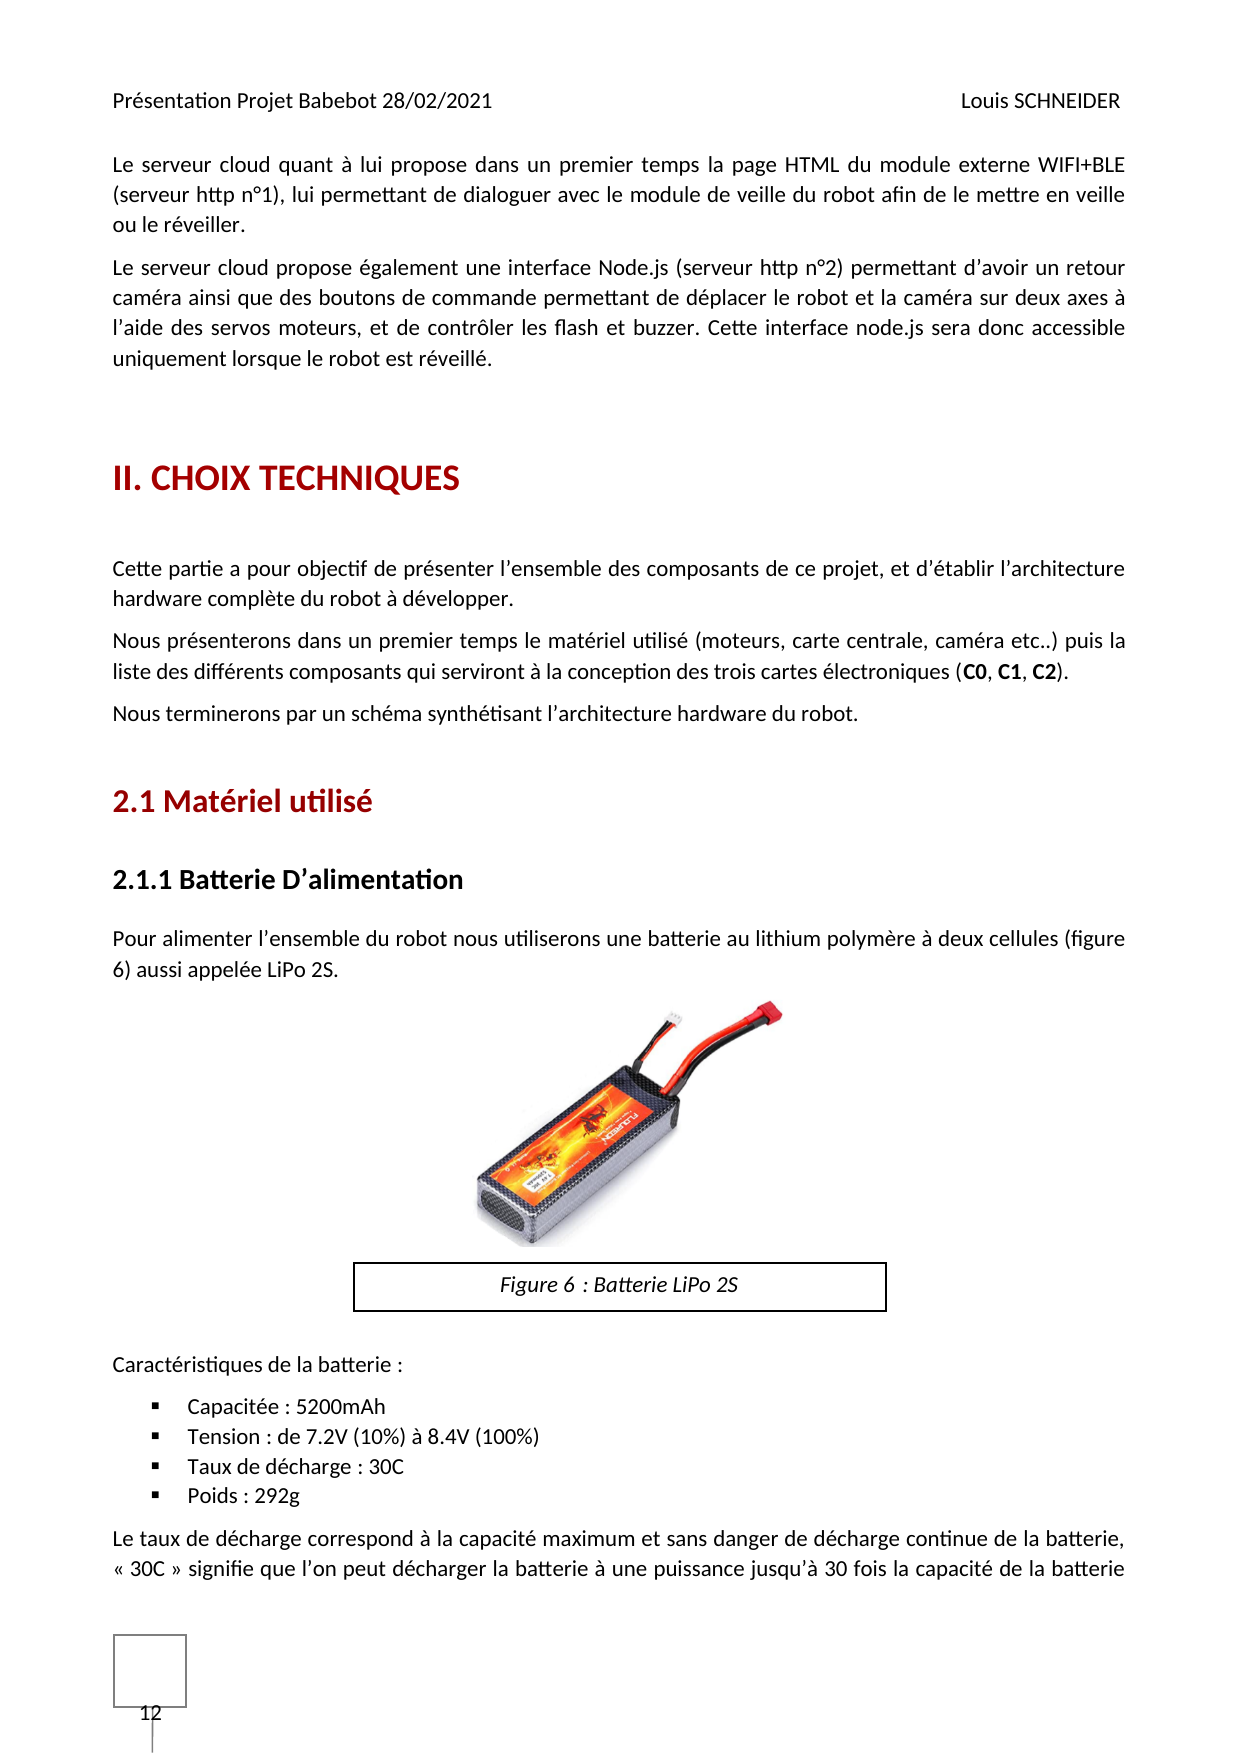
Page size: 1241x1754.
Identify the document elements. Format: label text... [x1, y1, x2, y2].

list Tension : de 7.2V (10%) à 8.4V (100%) [150, 1422, 1128, 1450]
text Cette partie a pour objectif de présenter l’ensemble des composants de ce projet, et d’établir l’architecture hardware complète du robot à développer. [112, 554, 1128, 612]
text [112, 1524, 1128, 1582]
text Le serveur cloud quant à lui propose dans un premier temps la page HTML du module externe WIFI+BLE (serveur http n°1), lui permettant de dialoguer avec le module de veille du robot afin de le mettre en veille ou le réveiller. [112, 150, 1128, 238]
text Nous présenterons dans un premier temps le matériel utilisé (moteurs, carte centrale, caméra etc..) puis la liste des différents composants qui serviront à la conception des trois cartes électroniques (C0, C1, C2). [112, 627, 1128, 685]
list Poids : 292g [150, 1482, 1128, 1509]
text Pour alimenter l’ensemble du robot nous utiliserons une batterie au lithium polymère à deux cellules (figure 6) aussi appelée LiPo 2S. [112, 924, 1128, 983]
text Le serveur cloud propose également une interface Node.js (serveur http n°2) permettant d’avoir un retour caméra ainsi que des boutons de commande permettant de déplacer le robot et la caméra sur deux axes à l’aide des servos moteurs, et de contrôler les flash et buzzer. Cette interface node.js sera donc accessible uniquement lorsque le robot est réveillé. [112, 253, 1128, 372]
text Nous terminerons par un schéma synthétisant l’architecture hardware du robot. [112, 699, 1128, 727]
list Taux de décharge : 30C [150, 1452, 1128, 1480]
picture [453, 997, 787, 1247]
text 2.1 Matériel utilisé [112, 780, 1128, 820]
text 2.1.1 Batterie D’alimentation [112, 861, 1128, 897]
list Capacitée : 5200mAh [150, 1392, 1128, 1421]
text Caractéristiques de la batterie : [112, 1350, 1128, 1378]
text II. CHOIX TECHNIQUES [112, 454, 1128, 500]
